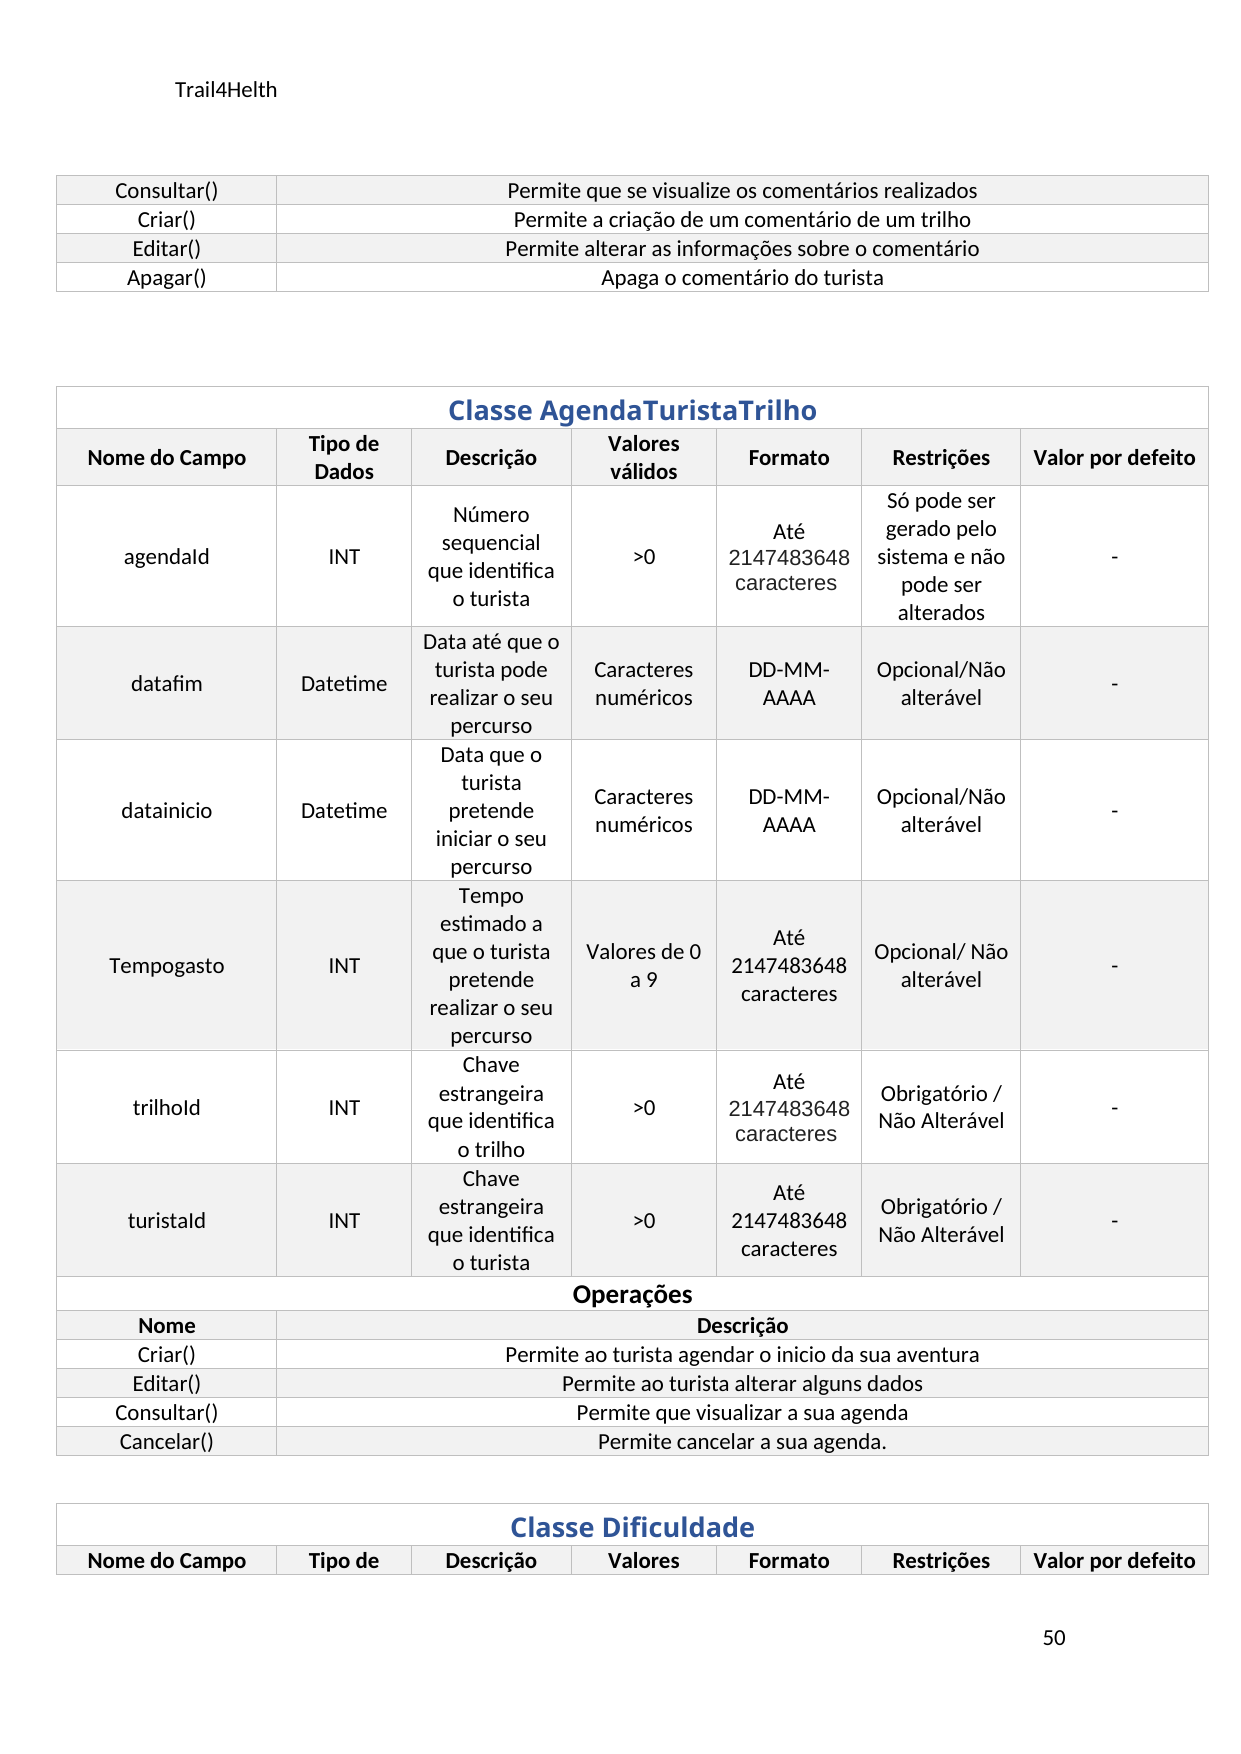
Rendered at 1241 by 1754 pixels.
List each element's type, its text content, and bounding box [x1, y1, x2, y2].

table_cell DD-MM-AAAA [717, 627, 861, 739]
table_cell Valores de 0 a 9 [572, 881, 716, 1049]
table_cell datafim [57, 627, 276, 739]
table_cell Datetime [277, 740, 411, 880]
table_cell Permite alterar as informações sobre o comentário [277, 234, 1208, 262]
table_cell Até 2147483648 caracteres [717, 1051, 861, 1163]
table_cell - [1021, 881, 1208, 1049]
table_header Classe Dificuldade [57, 1504, 1208, 1545]
table_cell Tipo de Dados [277, 429, 411, 485]
table_cell trilhoId [57, 1051, 276, 1163]
table_cell Só pode ser gerado pelo sistema e não pode ser alterados [862, 486, 1020, 626]
table_cell Datetime [277, 627, 411, 739]
table_cell INT [277, 486, 411, 626]
table_cell Formato [717, 1546, 861, 1574]
table_cell - [1021, 740, 1208, 880]
table_cell Permite que visualizar a sua agenda [277, 1398, 1208, 1426]
table_cell >0 [572, 486, 716, 626]
table_cell Apaga o comentário do turista [277, 263, 1208, 291]
table_cell Criar() [57, 1340, 276, 1368]
table_cell Tempogasto [57, 881, 276, 1049]
table_cell Opcional/Não alterável [862, 627, 1020, 739]
table_cell Data até que o turista pode realizar o seu percurso [412, 627, 571, 739]
table_cell Criar() [57, 205, 276, 233]
table_cell Permite cancelar a sua agenda. [277, 1427, 1208, 1455]
table_cell Opcional/ Não alterável [862, 881, 1020, 1049]
table_cell datainicio [57, 740, 276, 880]
table_cell Até 2147483648 caracteres [717, 486, 861, 626]
table_cell Formato [717, 429, 861, 485]
table_cell INT [277, 1051, 411, 1163]
table_cell agendaId [57, 486, 276, 626]
table_cell Caracteres numéricos [572, 627, 716, 739]
table_cell Nome [57, 1311, 276, 1339]
table_cell Até 2147483648 caracteres [717, 1164, 861, 1276]
table_cell Data que o turista pretende iniciar o seu percurso [412, 740, 571, 880]
table_cell - [1021, 1164, 1208, 1276]
table_cell DD-MM-AAAA [717, 740, 861, 880]
table_cell Descrição [412, 1546, 571, 1574]
table_cell Restrições [862, 429, 1020, 485]
table_cell Permite ao turista alterar alguns dados [277, 1369, 1208, 1397]
table_cell Consultar() [57, 176, 276, 204]
table_cell Consultar() [57, 1398, 276, 1426]
table_cell Caracteres numéricos [572, 740, 716, 880]
table_cell Obrigatório / Não Alterável [862, 1051, 1020, 1163]
table_cell Nome do Campo [57, 1546, 276, 1574]
table_cell Opcional/Não alterável [862, 740, 1020, 880]
table_cell Tipo de Dados [277, 1546, 411, 1574]
table_cell Operações [57, 1277, 1208, 1310]
table_cell Permite a criação de um comentário de um trilho [277, 205, 1208, 233]
table_cell Nome do Campo [57, 429, 276, 485]
table_cell Valores válidos [572, 1546, 716, 1574]
table_cell >0 [572, 1051, 716, 1163]
table_cell - [1021, 486, 1208, 626]
table_cell Editar() [57, 234, 276, 262]
table_cell Permite que se visualize os comentários realizados [277, 176, 1208, 204]
table_cell Restrições [862, 1546, 1020, 1574]
table_cell Chave estrangeira que identifica o turista [412, 1164, 571, 1276]
table_cell Até 2147483648 caracteres [717, 881, 861, 1049]
table_cell INT [277, 1164, 411, 1276]
table_cell Valores válidos [572, 429, 716, 485]
table_cell >0 [572, 1164, 716, 1276]
table_cell turistaId [57, 1164, 276, 1276]
table_cell INT [277, 881, 411, 1049]
table_cell Valor por defeito [1021, 1546, 1208, 1574]
table_cell Cancelar() [57, 1427, 276, 1455]
table_cell Tempo estimado a que o turista pretende realizar o seu percurso [412, 881, 571, 1049]
table_cell Chave estrangeira que identifica o trilho [412, 1051, 571, 1163]
table_cell Número sequencial que identifica o turista [412, 486, 571, 626]
table_cell Valor por defeito [1021, 429, 1208, 485]
table_cell Obrigatório / Não Alterável [862, 1164, 1020, 1276]
table_cell Editar() [57, 1369, 276, 1397]
table_header Classe AgendaTuristaTrilho [57, 387, 1208, 428]
table_cell Permite ao turista agendar o inicio da sua aventura [277, 1340, 1208, 1368]
table_cell Descrição [277, 1311, 1208, 1339]
table_cell Apagar() [57, 263, 276, 291]
table_cell Descrição [412, 429, 571, 485]
table_cell - [1021, 627, 1208, 739]
table_cell - [1021, 1051, 1208, 1163]
